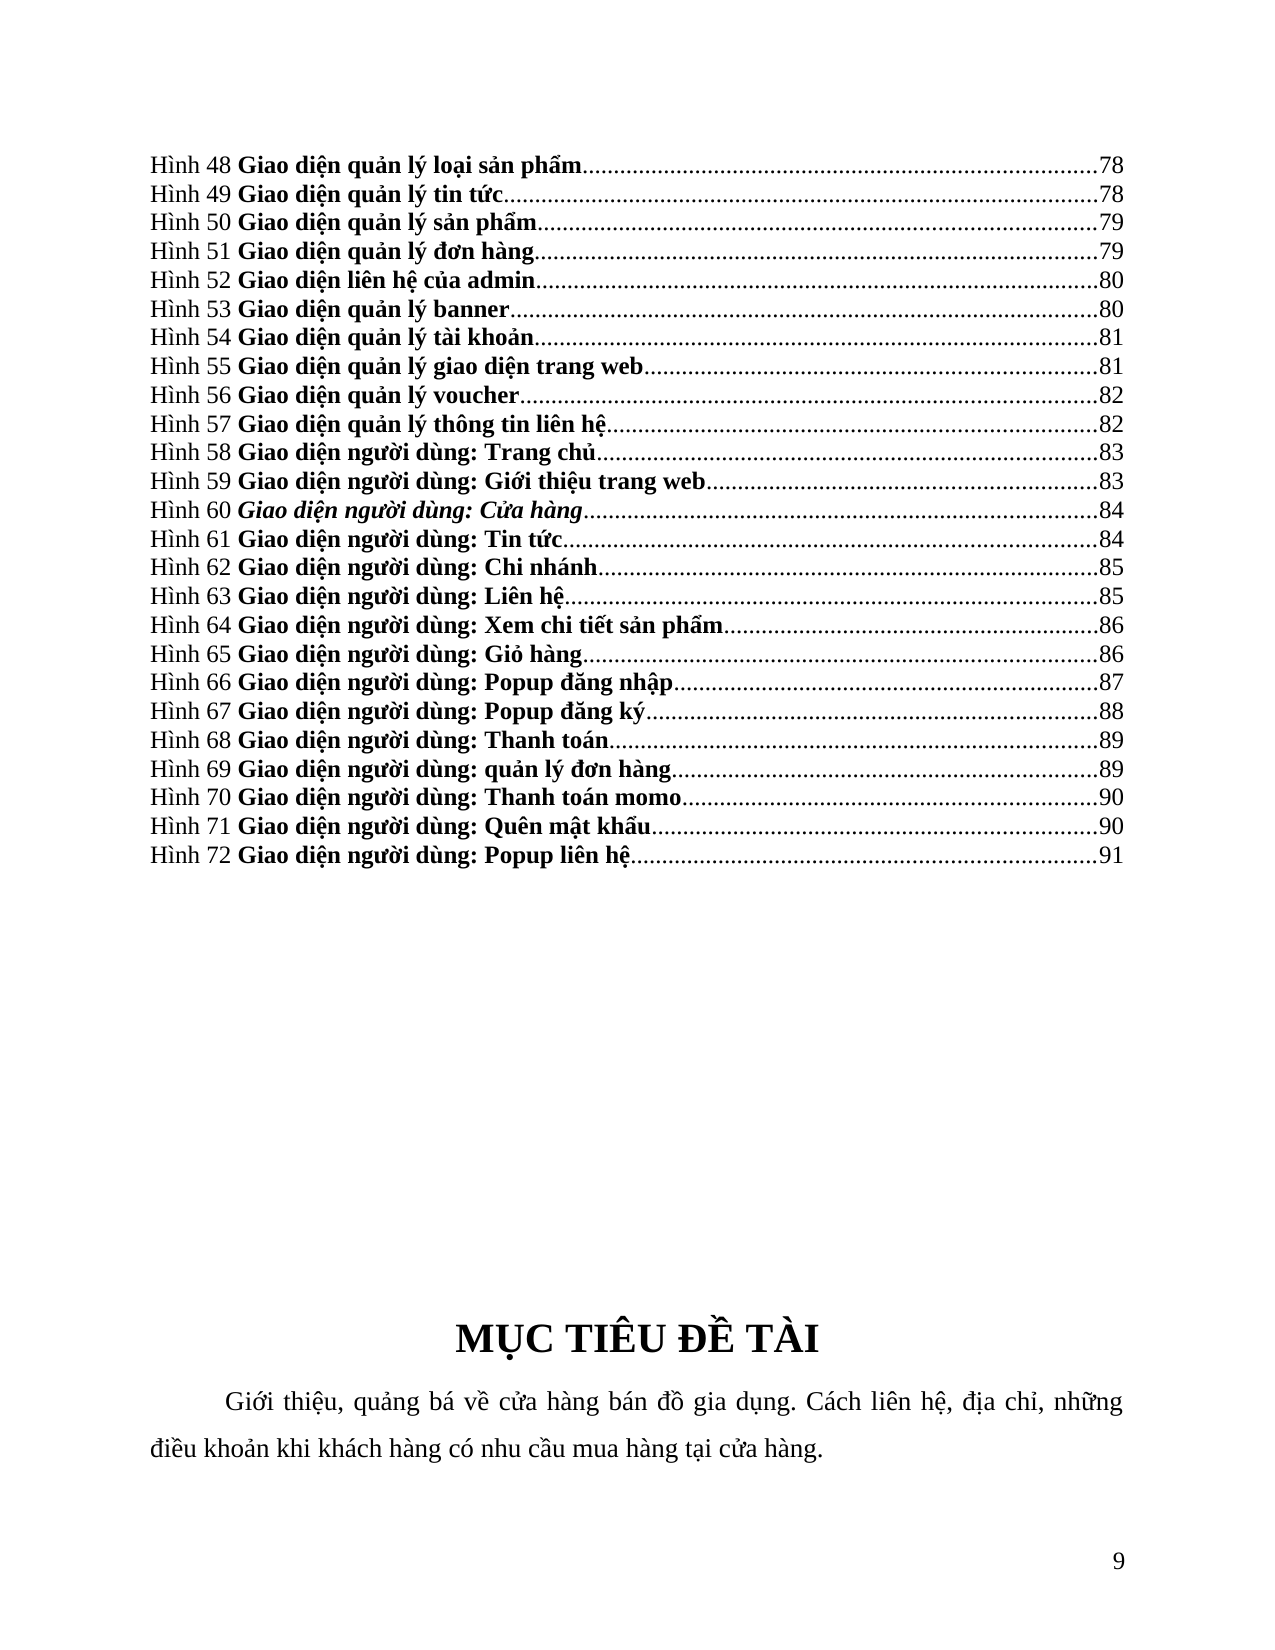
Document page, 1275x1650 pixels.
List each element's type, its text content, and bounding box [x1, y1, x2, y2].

text Hình 52 Giao diện liên hệ của admin 80 [150, 265, 1125, 294]
text Hình 59 Giao diện người dùng: Giới thiệu trang web 83 [150, 466, 1125, 495]
text Hình 69 Giao diện người dùng: quản lý đơn hàng 89 [150, 754, 1125, 782]
text Hình 58 Giao diện người dùng: Trang chủ 83 [150, 437, 1125, 466]
text Hình 63 Giao diện người dùng: Liên hệ 85 [150, 581, 1125, 610]
text Hình 66 Giao diện người dùng: Popup đăng nhập 87 [150, 667, 1125, 696]
text Hình 60 Giao diện người dùng: Cửa hàng 84 [150, 495, 1125, 524]
text Hình 48 Giao diện quản lý loại sản phẩm 78 [150, 150, 1125, 179]
text Hình 51 Giao diện quản lý đơn hàng 79 [150, 236, 1125, 265]
text Hình 50 Giao diện quản lý sản phẩm 79 [150, 207, 1125, 236]
text Hình 57 Giao diện quản lý thông tin liên hệ 82 [150, 409, 1125, 437]
text Hình 61 Giao diện người dùng: Tin tức 84 [150, 524, 1125, 552]
text Hình 55 Giao diện quản lý giao diện trang web 81 [150, 351, 1125, 380]
text Hình 68 Giao diện người dùng: Thanh toán 89 [150, 725, 1125, 754]
subtitle MỤC TIÊU ĐỀ TÀI [150, 1313, 1125, 1361]
text Hình 49 Giao diện quản lý tin tức 78 [150, 179, 1125, 207]
text Giới thiệu, quảng bá về cửa hàng bán đồ gia dụng. Cách liên hệ, địa chỉ, những điều khoản khi khách hàng có nhu cầu mua hàng tại cửa hàng. [150, 1385, 1125, 1463]
text Hình 70 Giao diện người dùng: Thanh toán momo 90 [150, 782, 1125, 811]
text Hình 54 Giao diện quản lý tài khoản 81 [150, 322, 1125, 351]
text Hình 62 Giao diện người dùng: Chi nhánh 85 [150, 552, 1125, 581]
text Hình 72 Giao diện người dùng: Popup liên hệ 91 [150, 840, 1125, 869]
text Hình 65 Giao diện người dùng: Giỏ hàng 86 [150, 639, 1125, 667]
text Hình 67 Giao diện người dùng: Popup đăng ký 88 [150, 696, 1125, 725]
text Hình 56 Giao diện quản lý voucher 82 [150, 380, 1125, 409]
text Hình 71 Giao diện người dùng: Quên mật khẩu 90 [150, 811, 1125, 840]
text Hình 53 Giao diện quản lý banner 80 [150, 294, 1125, 322]
text Hình 64 Giao diện người dùng: Xem chi tiết sản phẩm 86 [150, 610, 1125, 639]
